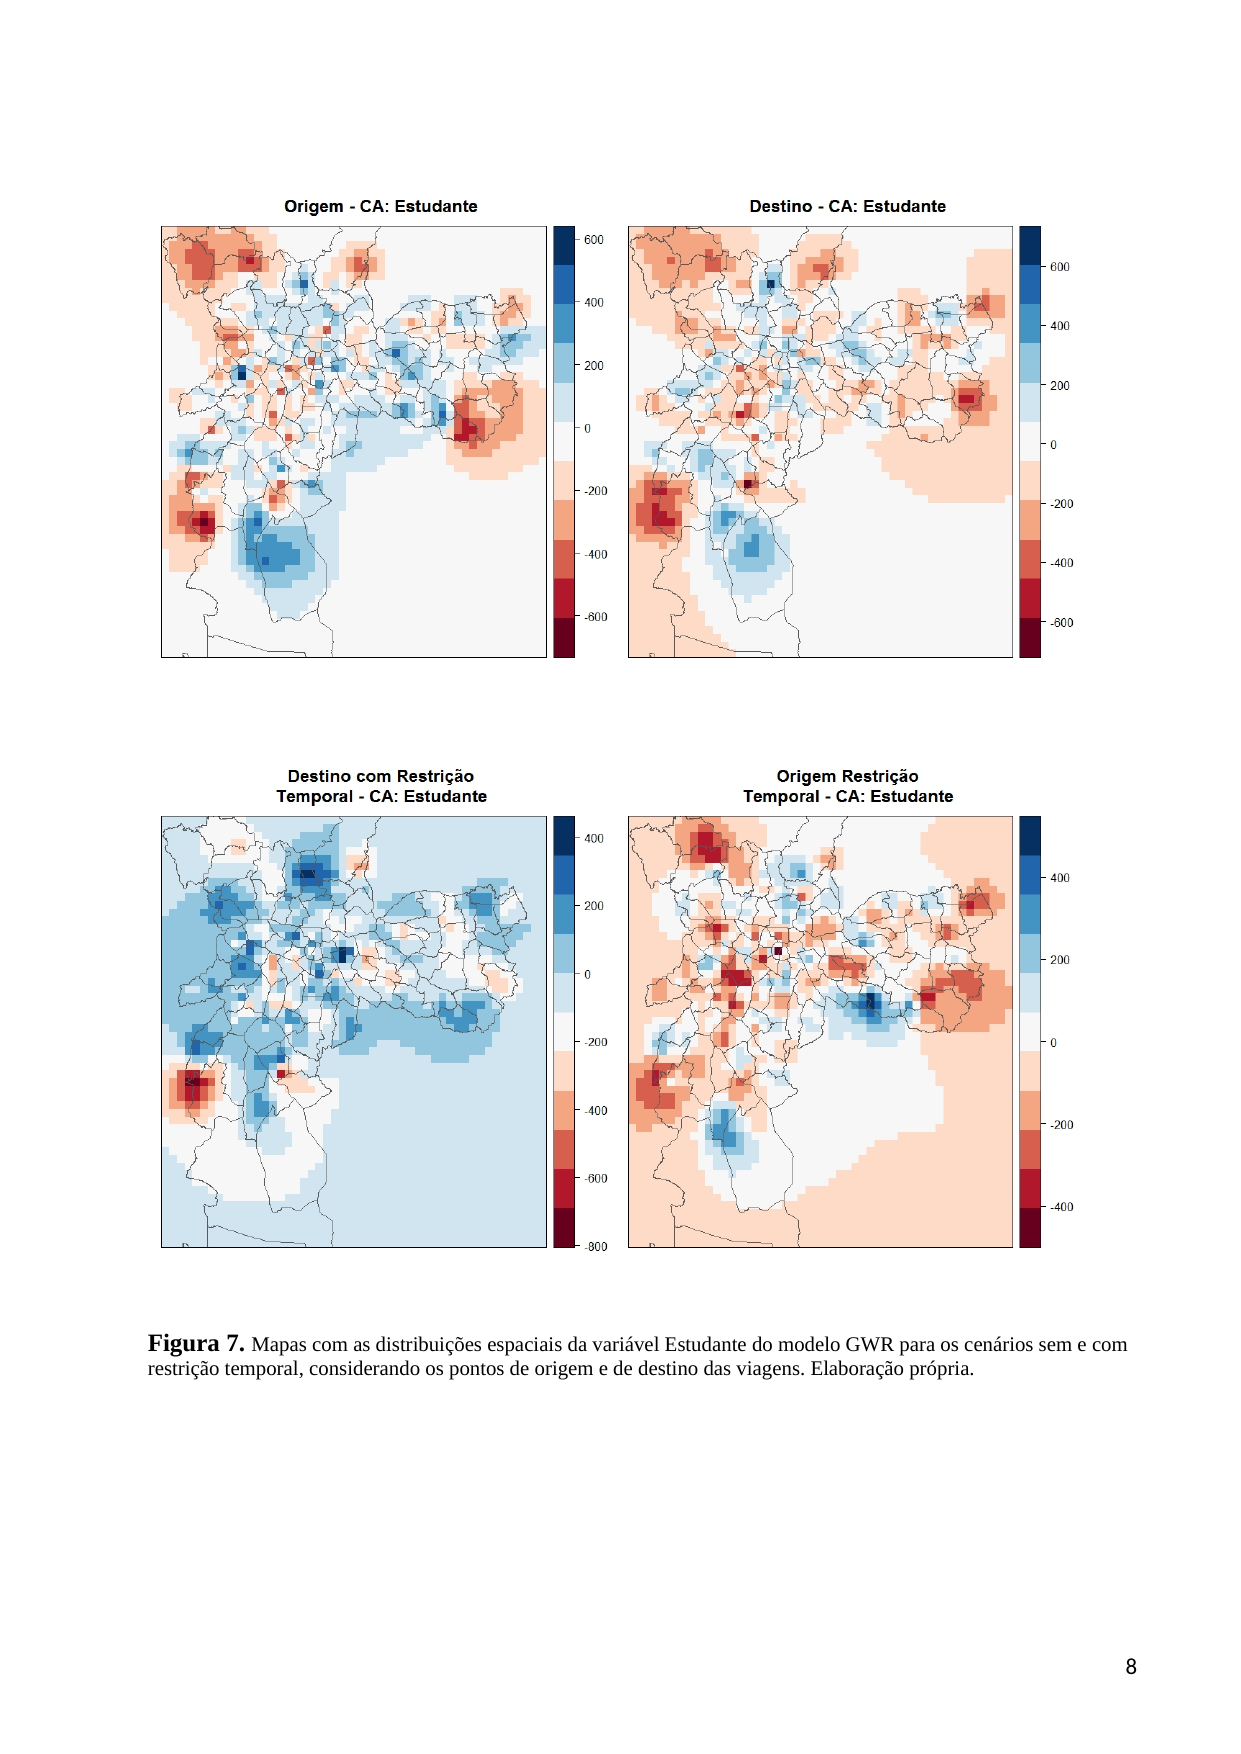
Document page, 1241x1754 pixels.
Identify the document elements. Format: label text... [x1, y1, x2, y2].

picture [147, 727, 1081, 1303]
picture [147, 147, 1081, 723]
text Figura 7. Mapas com as distribuições espaciais da variável Estudante do modelo GWR para os cenários sem e com restrição temporal, considerando os pontos de origem e de destino das viagens. Elaboração própria. [148, 1328, 1137, 1380]
